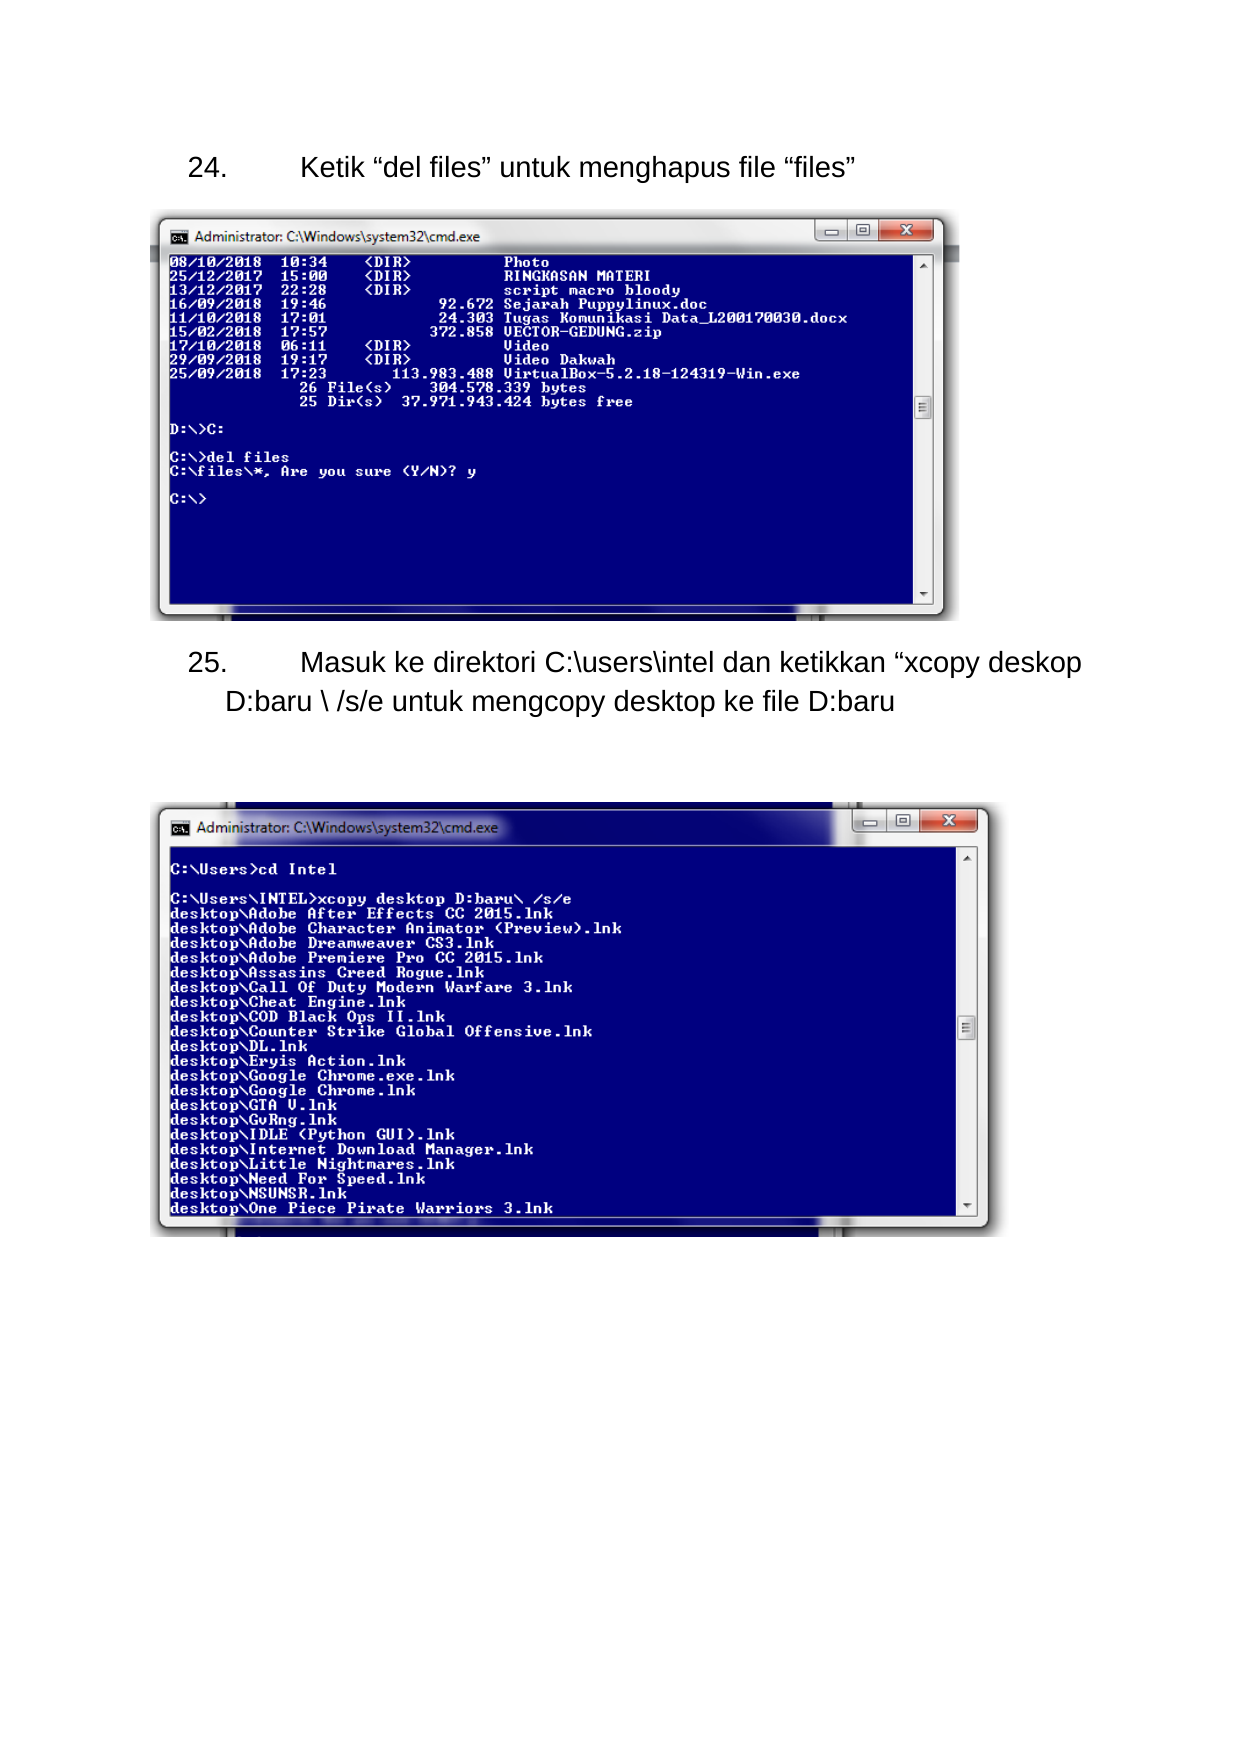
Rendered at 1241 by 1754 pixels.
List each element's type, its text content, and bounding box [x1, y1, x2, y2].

list Masuk ke direktori C:\users\intel dan ketikkan “xcopy deskop D:baru \ /s/e untuk mengcopy desktop ke file D:baru [187, 645, 1090, 717]
list Ketik “del files” untuk menghapus file “files” [187, 150, 1090, 183]
picture [150, 802, 1009, 1237]
picture [150, 209, 960, 621]
